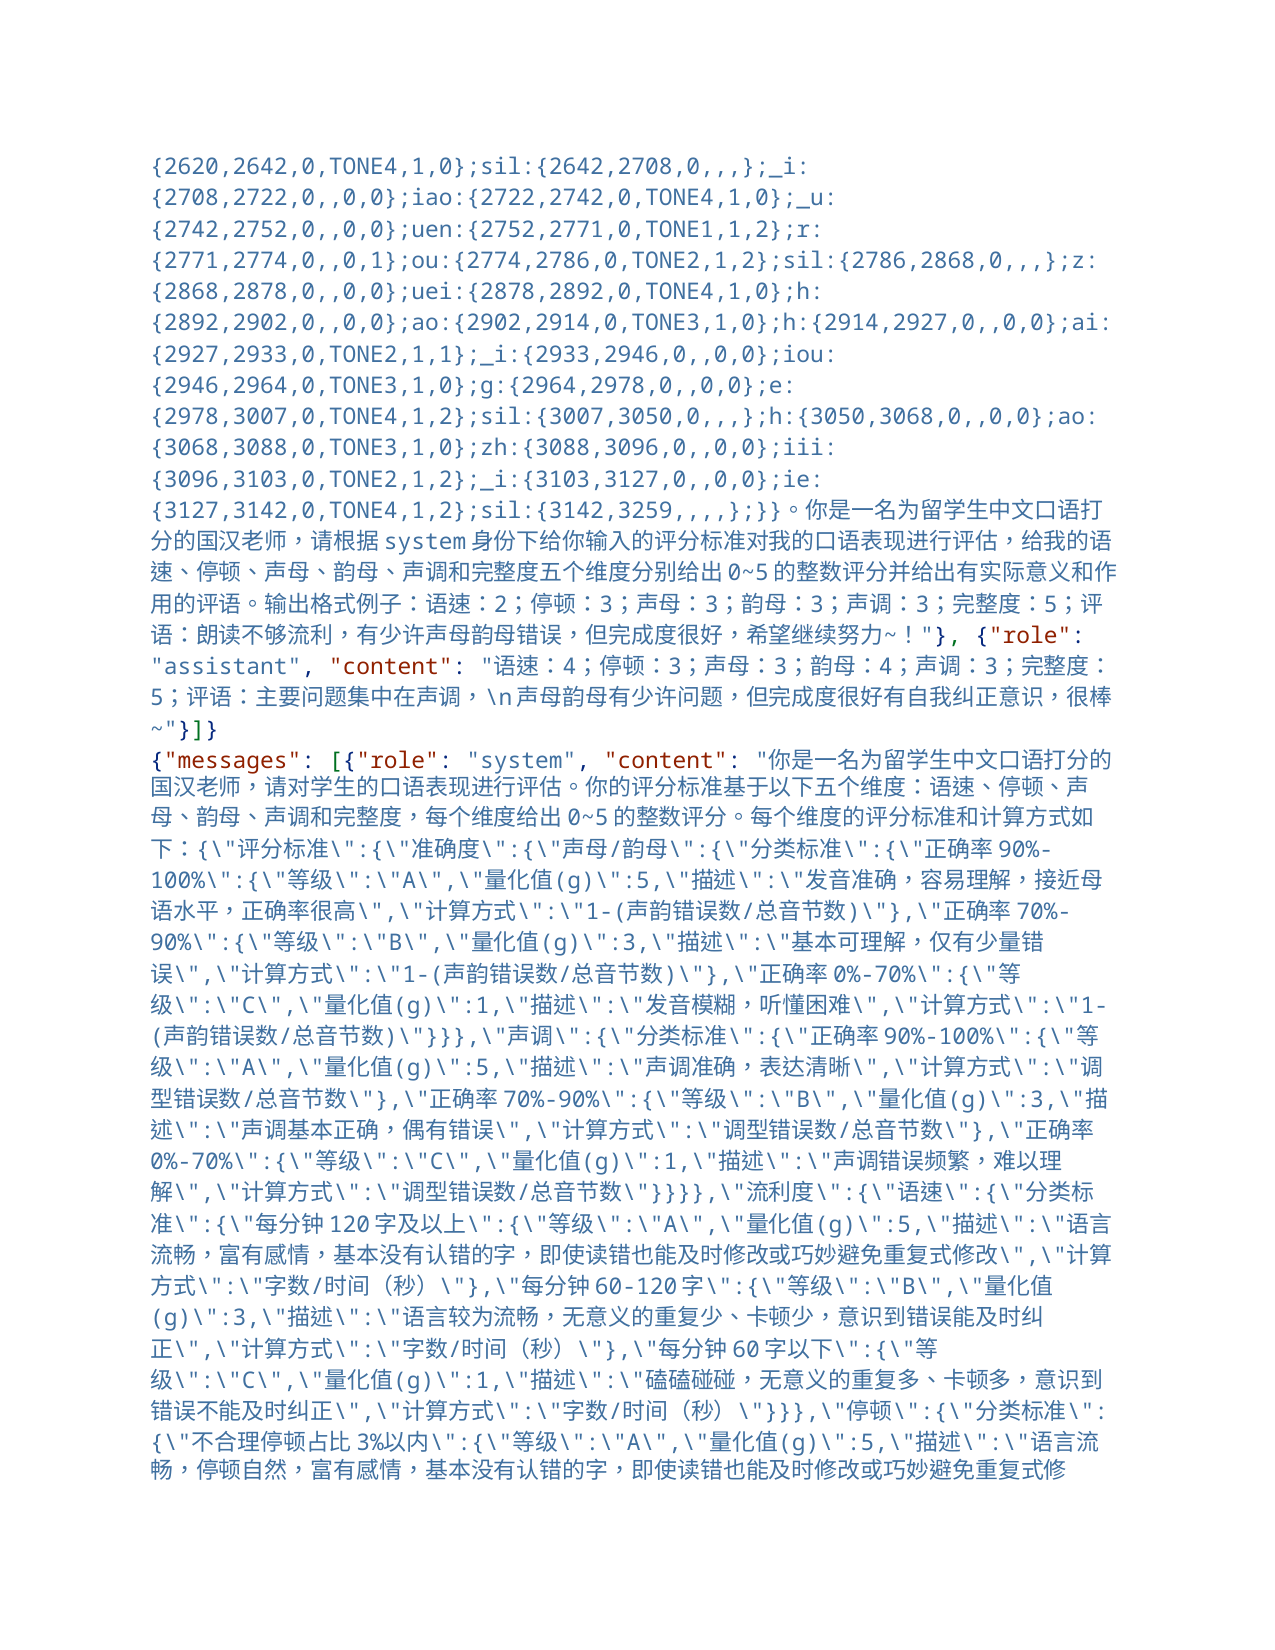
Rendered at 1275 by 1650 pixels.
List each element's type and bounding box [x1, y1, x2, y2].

text [150, 150, 1125, 1484]
